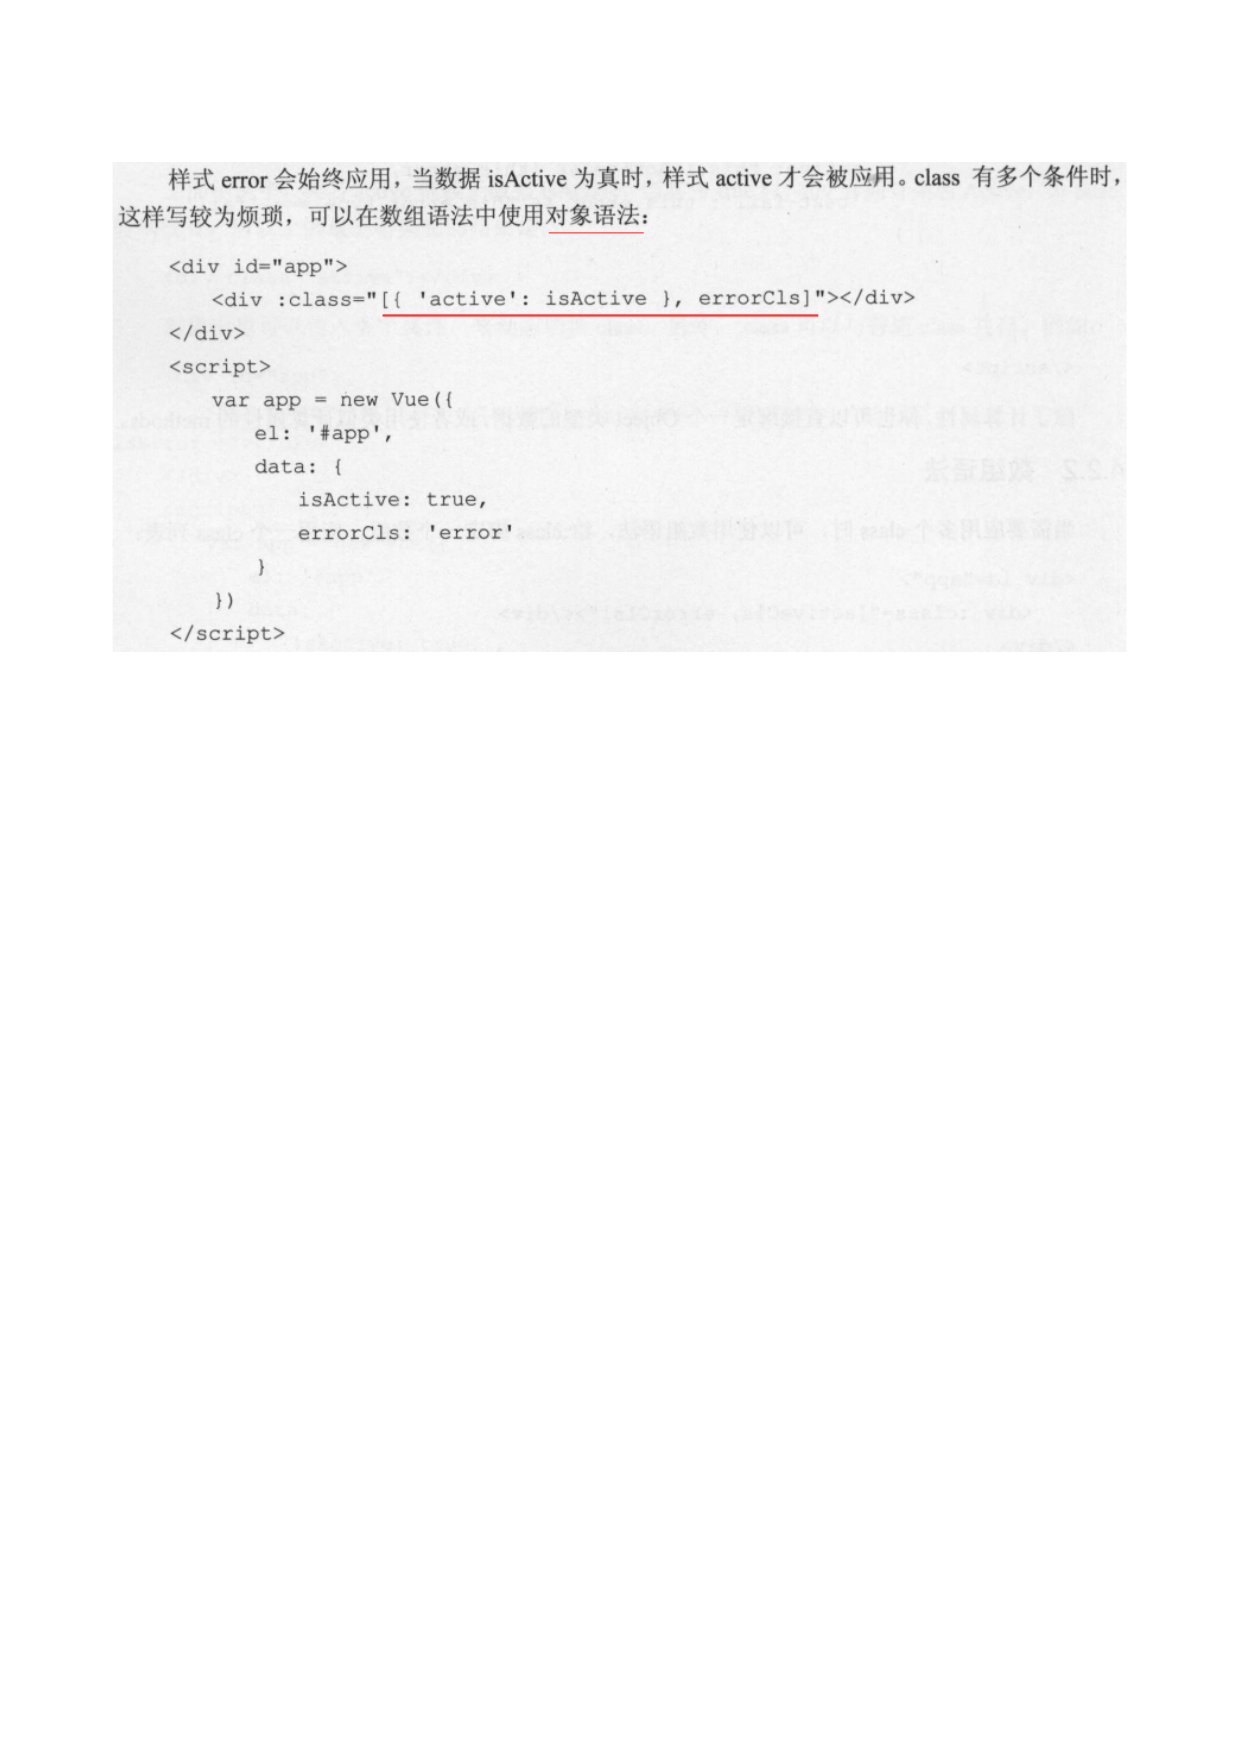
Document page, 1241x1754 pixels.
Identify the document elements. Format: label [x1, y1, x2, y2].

picture [112, 162, 1127, 652]
